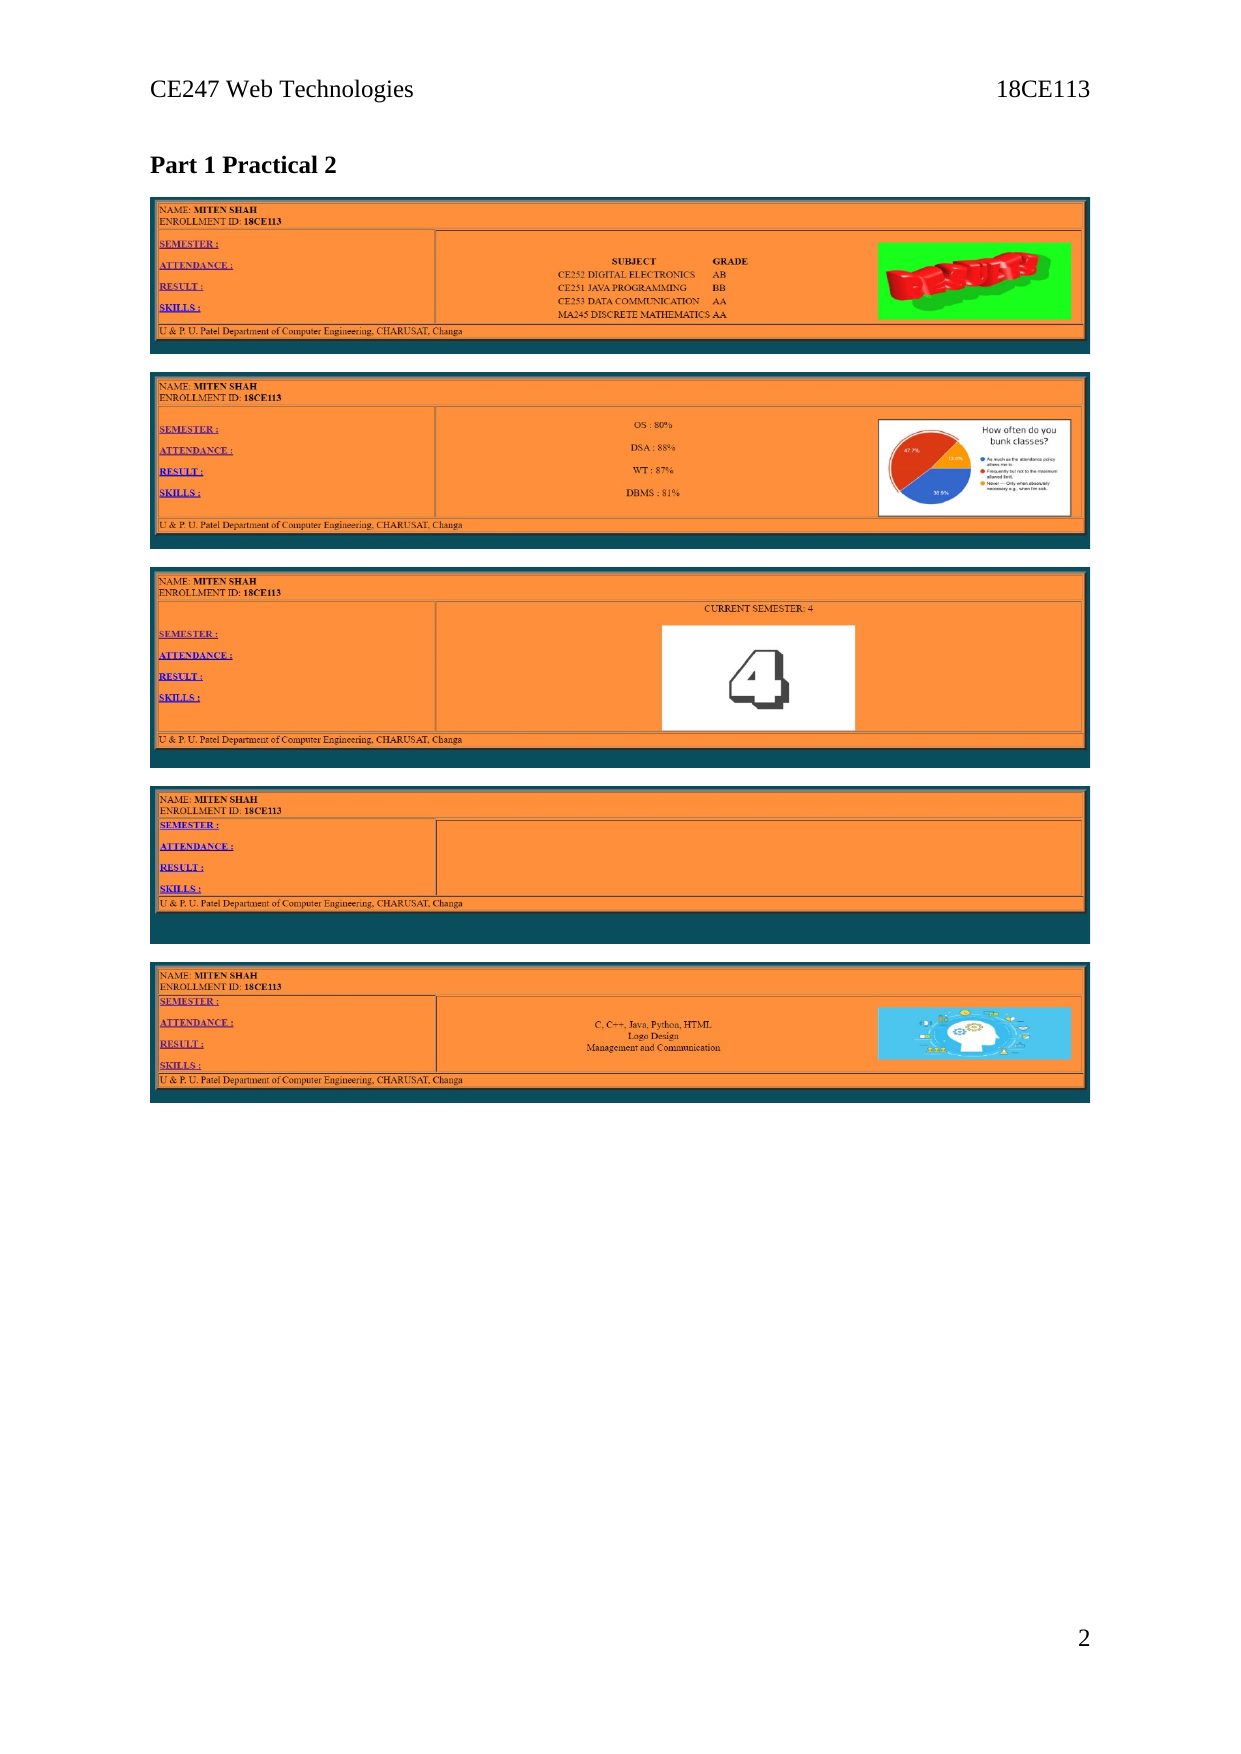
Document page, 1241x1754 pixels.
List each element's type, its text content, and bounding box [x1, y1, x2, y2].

picture [150, 372, 1091, 549]
picture [150, 197, 1091, 354]
picture [150, 786, 1091, 944]
picture [150, 962, 1091, 1103]
picture [150, 567, 1091, 768]
text Part 1 Practical 2 [150, 150, 1090, 179]
